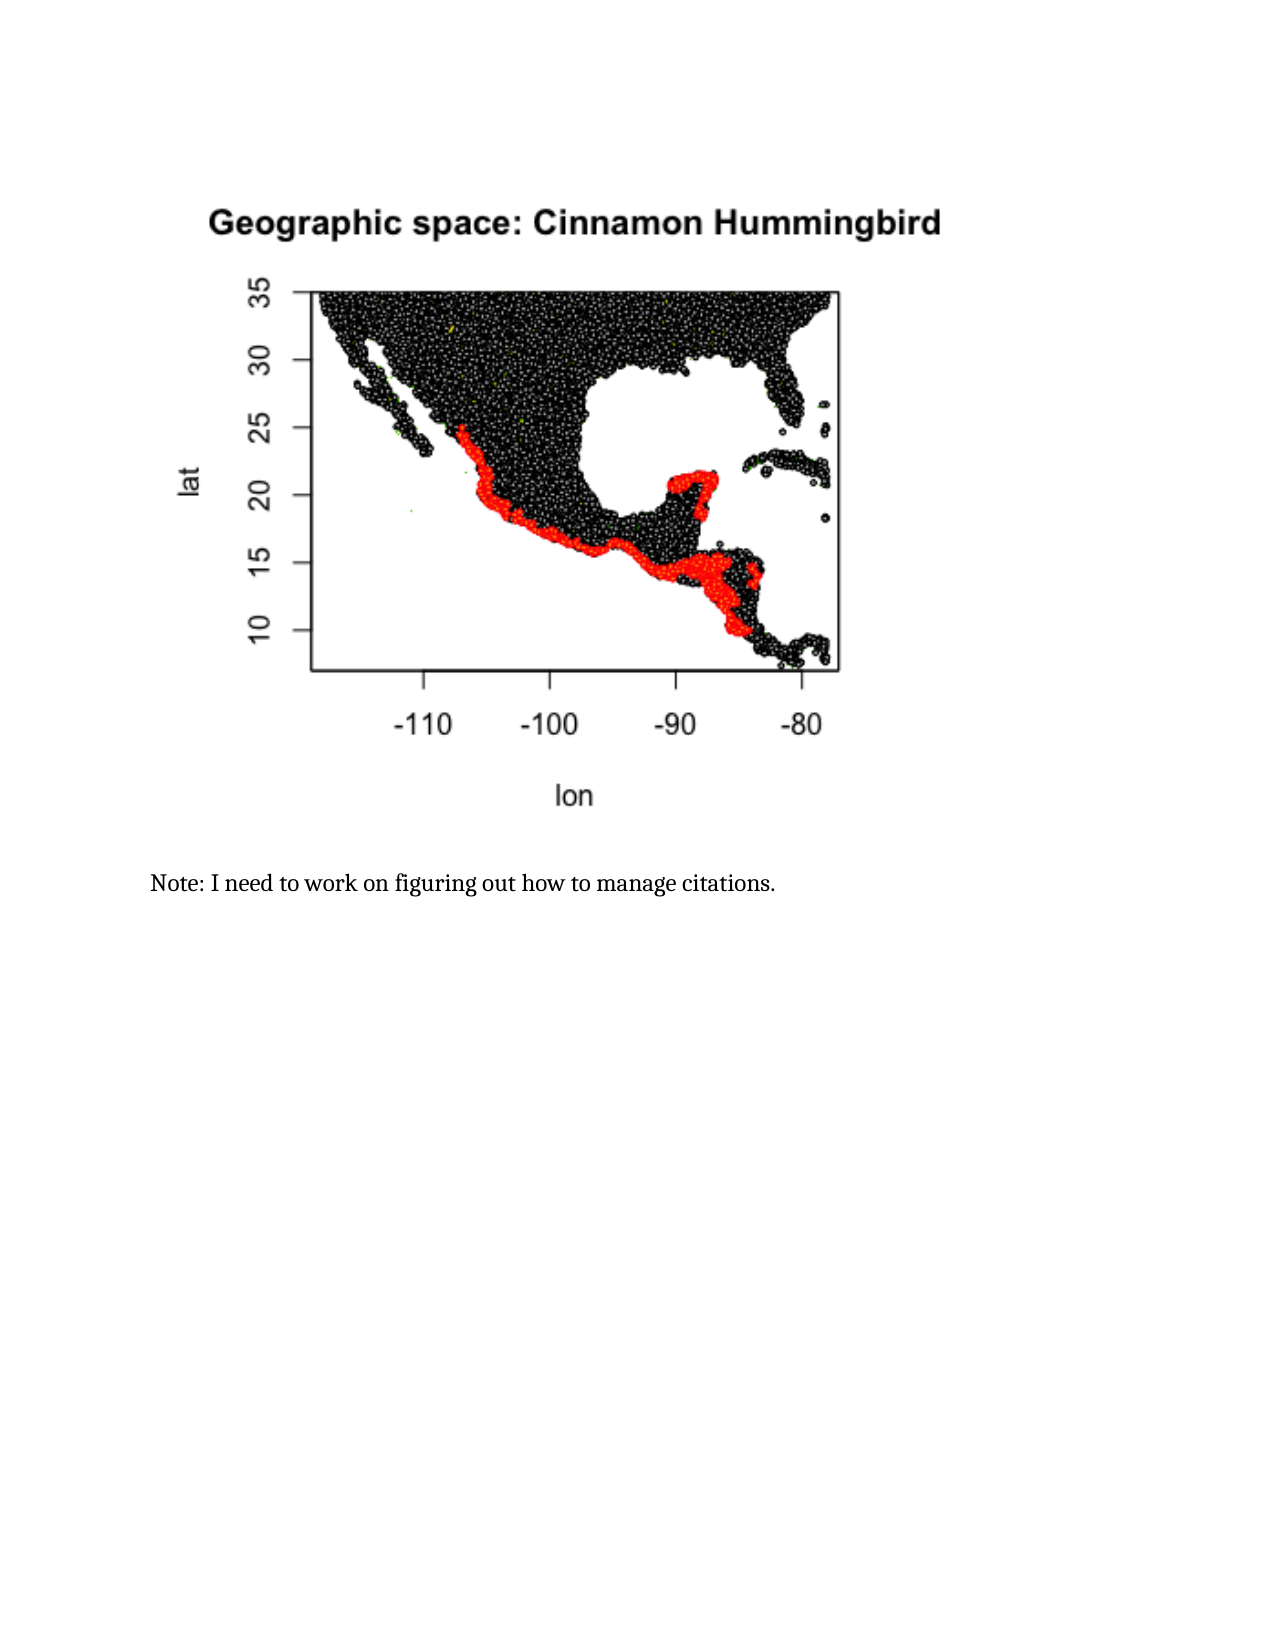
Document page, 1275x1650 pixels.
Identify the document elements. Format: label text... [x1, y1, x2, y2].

text Note: I need to work on figuring out how to manage citations. [150, 869, 1125, 897]
picture [168, 150, 1044, 850]
